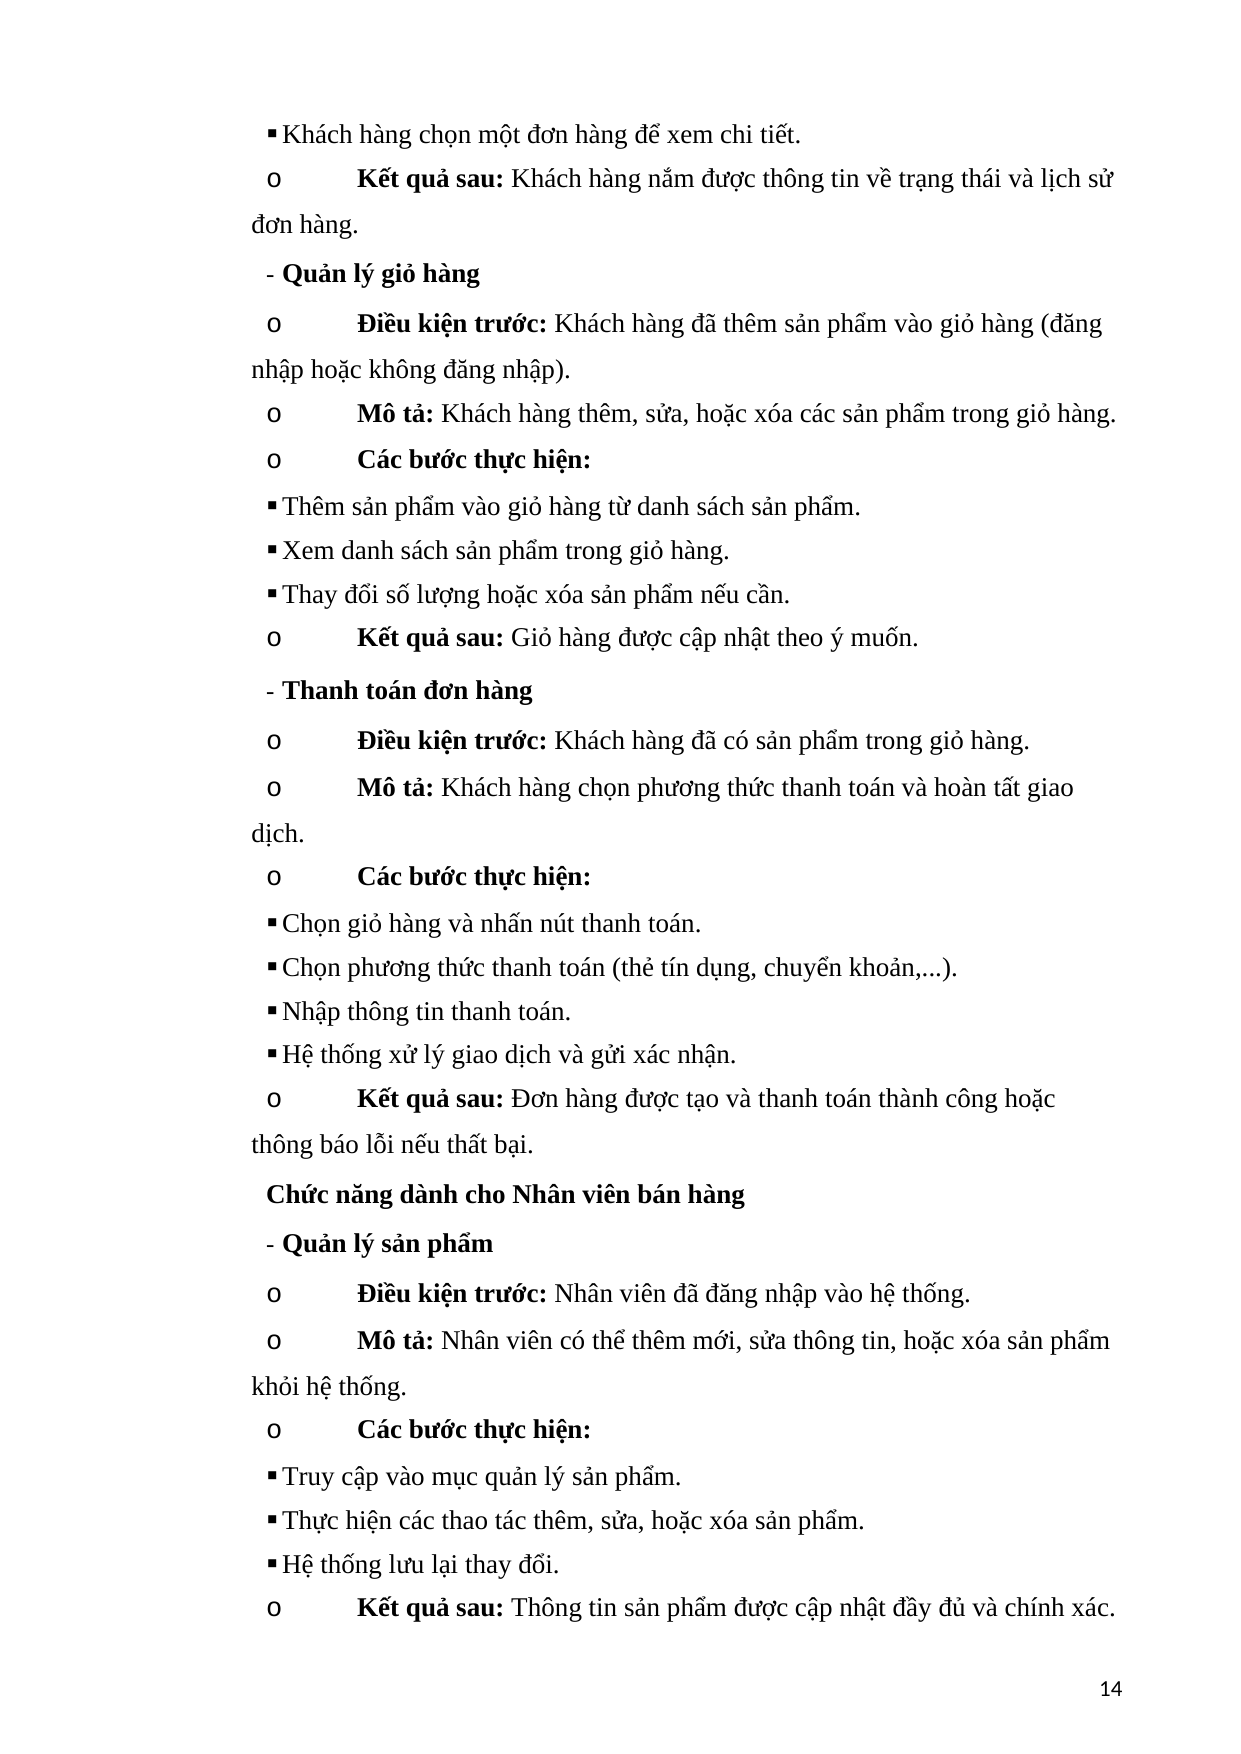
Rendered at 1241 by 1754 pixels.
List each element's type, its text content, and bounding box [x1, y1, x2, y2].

list Điều kiện trước: Khách hàng đã có sản phẩm trong giỏ hàng. [251, 724, 1122, 758]
list Các bước thực hiện: [251, 1413, 1122, 1447]
list Thực hiện các thao tác thêm, sửa, hoặc xóa sản phẩm. [251, 1504, 1122, 1535]
list Kết quả sau: Đơn hàng được tạo và thanh toán thành công hoặc thông báo lỗi nếu thất bại. [251, 1082, 1122, 1159]
list Hệ thống xử lý giao dịch và gửi xác nhận. [251, 1038, 1122, 1070]
list Kết quả sau: Thông tin sản phẩm được cập nhật đầy đủ và chính xác. [251, 1592, 1122, 1625]
list Mô tả: Khách hàng thêm, sửa, hoặc xóa các sản phẩm trong giỏ hàng. [251, 397, 1122, 430]
list Thanh toán đơn hàng [251, 674, 1122, 706]
list Chọn phương thức thanh toán (thẻ tín dụng, chuyển khoản,...). [251, 951, 1122, 982]
list Kết quả sau: Khách hàng nắm được thông tin về trạng thái và lịch sử đơn hàng. [251, 162, 1122, 239]
list Mô tả: Nhân viên có thể thêm mới, sửa thông tin, hoặc xóa sản phẩm khỏi hệ thống. [251, 1324, 1122, 1401]
list Mô tả: Khách hàng chọn phương thức thanh toán và hoàn tất giao dịch. [251, 771, 1122, 848]
list Thêm sản phẩm vào giỏ hàng từ danh sách sản phẩm. [251, 490, 1122, 521]
list Điều kiện trước: Nhân viên đã đăng nhập vào hệ thống. [251, 1277, 1122, 1311]
list Quản lý giỏ hàng [251, 257, 1122, 289]
list Chọn giỏ hàng và nhấn nút thanh toán. [251, 907, 1122, 938]
list Quản lý sản phẩm [251, 1228, 1122, 1259]
list Nhập thông tin thanh toán. [251, 995, 1122, 1026]
subtitle Chức năng dành cho Nhân viên bán hàng [251, 1178, 1122, 1209]
list Khách hàng chọn một đơn hàng để xem chi tiết. [251, 118, 1122, 149]
list Thay đổi số lượng hoặc xóa sản phẩm nếu cần. [251, 578, 1122, 609]
list Xem danh sách sản phẩm trong giỏ hàng. [251, 534, 1122, 565]
list Truy cập vào mục quản lý sản phẩm. [251, 1460, 1122, 1492]
list Các bước thực hiện: [251, 443, 1122, 477]
list Các bước thực hiện: [251, 860, 1122, 894]
list Kết quả sau: Giỏ hàng được cập nhật theo ý muốn. [251, 621, 1122, 655]
list Hệ thống lưu lại thay đổi. [251, 1548, 1122, 1579]
list Điều kiện trước: Khách hàng đã thêm sản phẩm vào giỏ hàng (đăng nhập hoặc không đăng nhập). [251, 307, 1122, 384]
